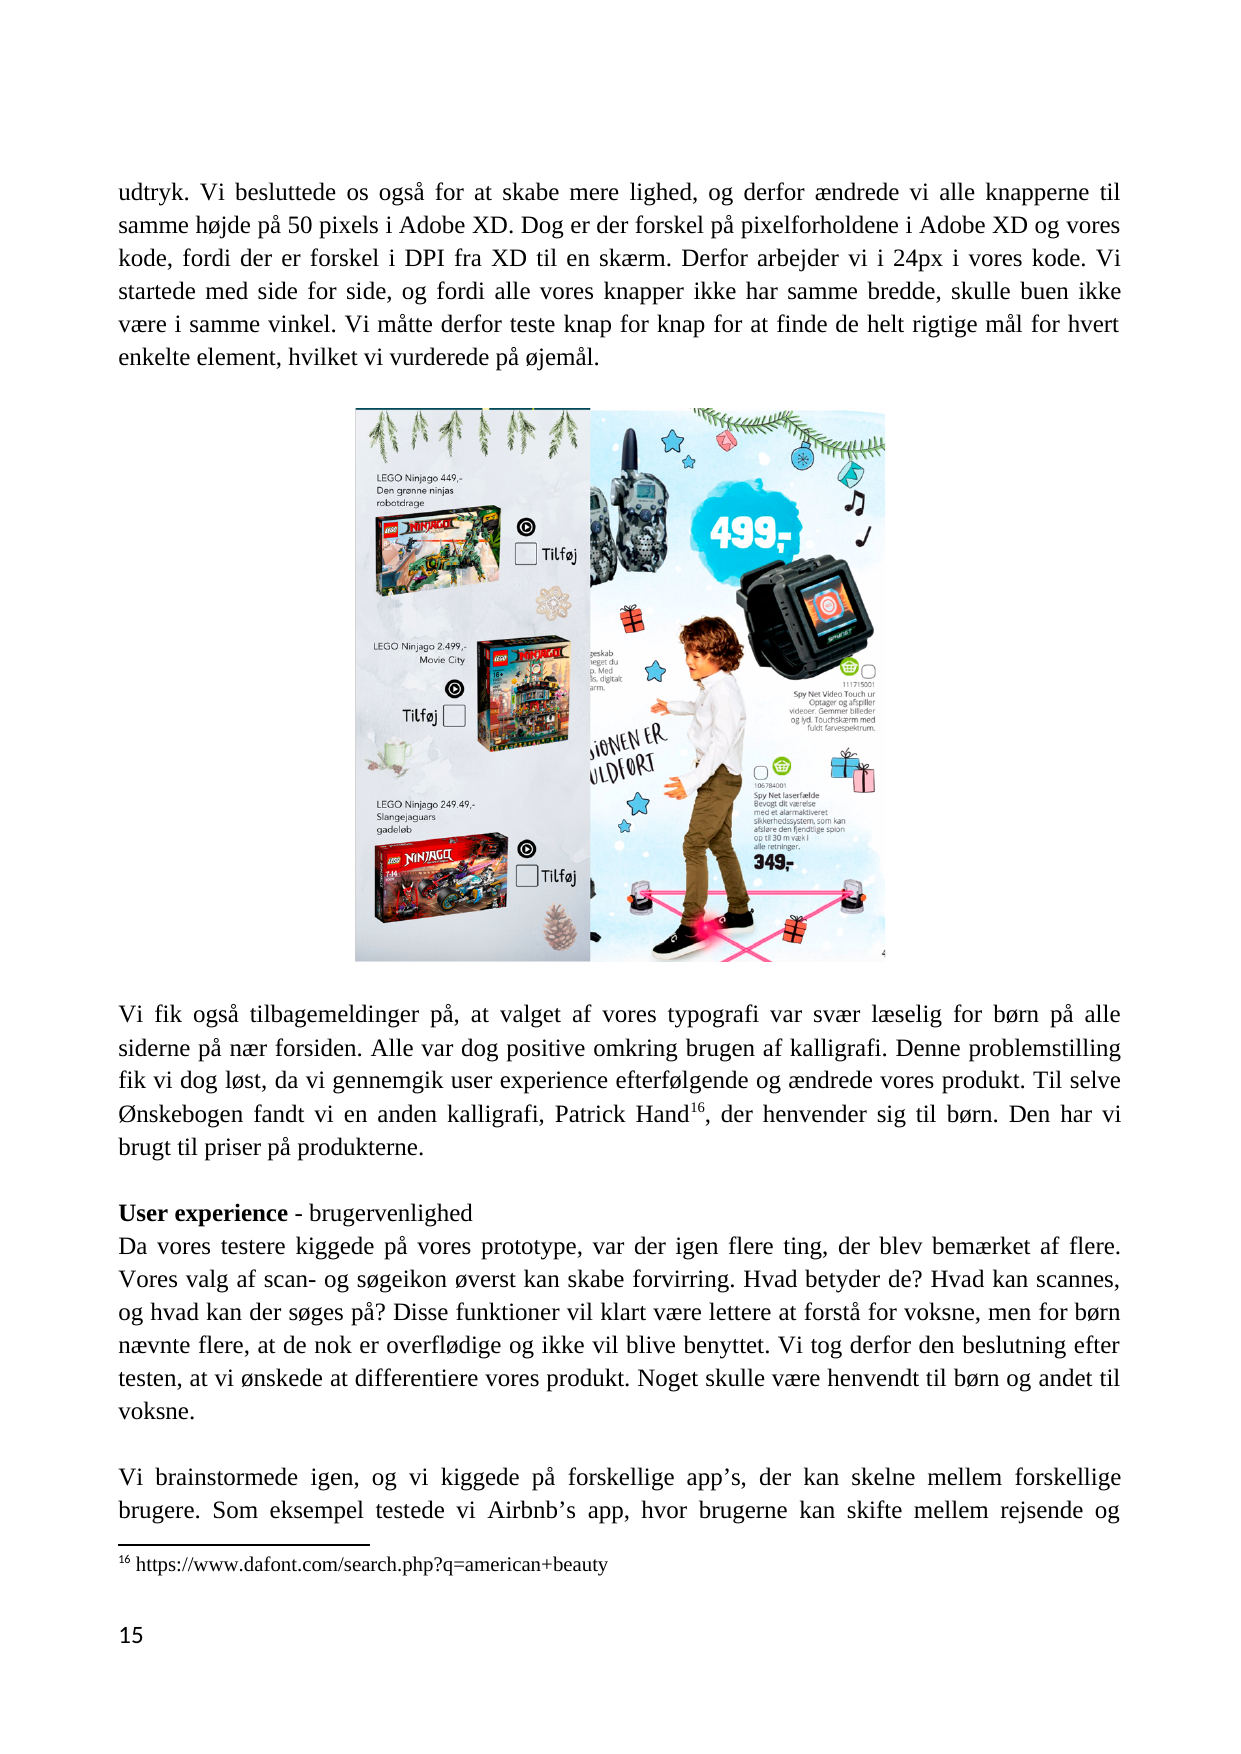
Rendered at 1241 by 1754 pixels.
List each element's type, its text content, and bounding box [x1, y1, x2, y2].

text User experience - brugervenlighed [118, 1198, 1122, 1226]
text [118, 177, 1122, 371]
picture [355, 408, 886, 962]
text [118, 1462, 1122, 1524]
text Vi fik også tilbagemeldinger på, at valget af vores typografi var svær læselig for børn på alle siderne på nær forsiden. Alle var dog positive omkring brugen af kalligrafi. Denne problemstilling fik vi dog løst, da vi gennemgik user experience efterfølgende og ændrede vores produkt. Til selve Ønskebogen fandt vi en anden kalligrafi, Patrick Hand, der henvender sig til børn. Den har vi brugt til priser på produkterne. [118, 999, 1122, 1160]
text Da vores testere kiggede på vores prototype, var der igen flere ting, der blev bemærket af flere. Vores valg af scan- og søgeikon øverst kan skabe forvirring. Hvad betyder de? Hvad kan scannes, og hvad kan der søges på? Disse funktioner vil klart være lettere at forstå for voksne, men for børn nævnte flere, at de nok er overflødige og ikke vil blive benyttet. Vi tog derfor den beslutning efter testen, at vi ønskede at differentiere vores produkt. Noget skulle være henvendt til børn og andet til voksne. [118, 1231, 1122, 1424]
